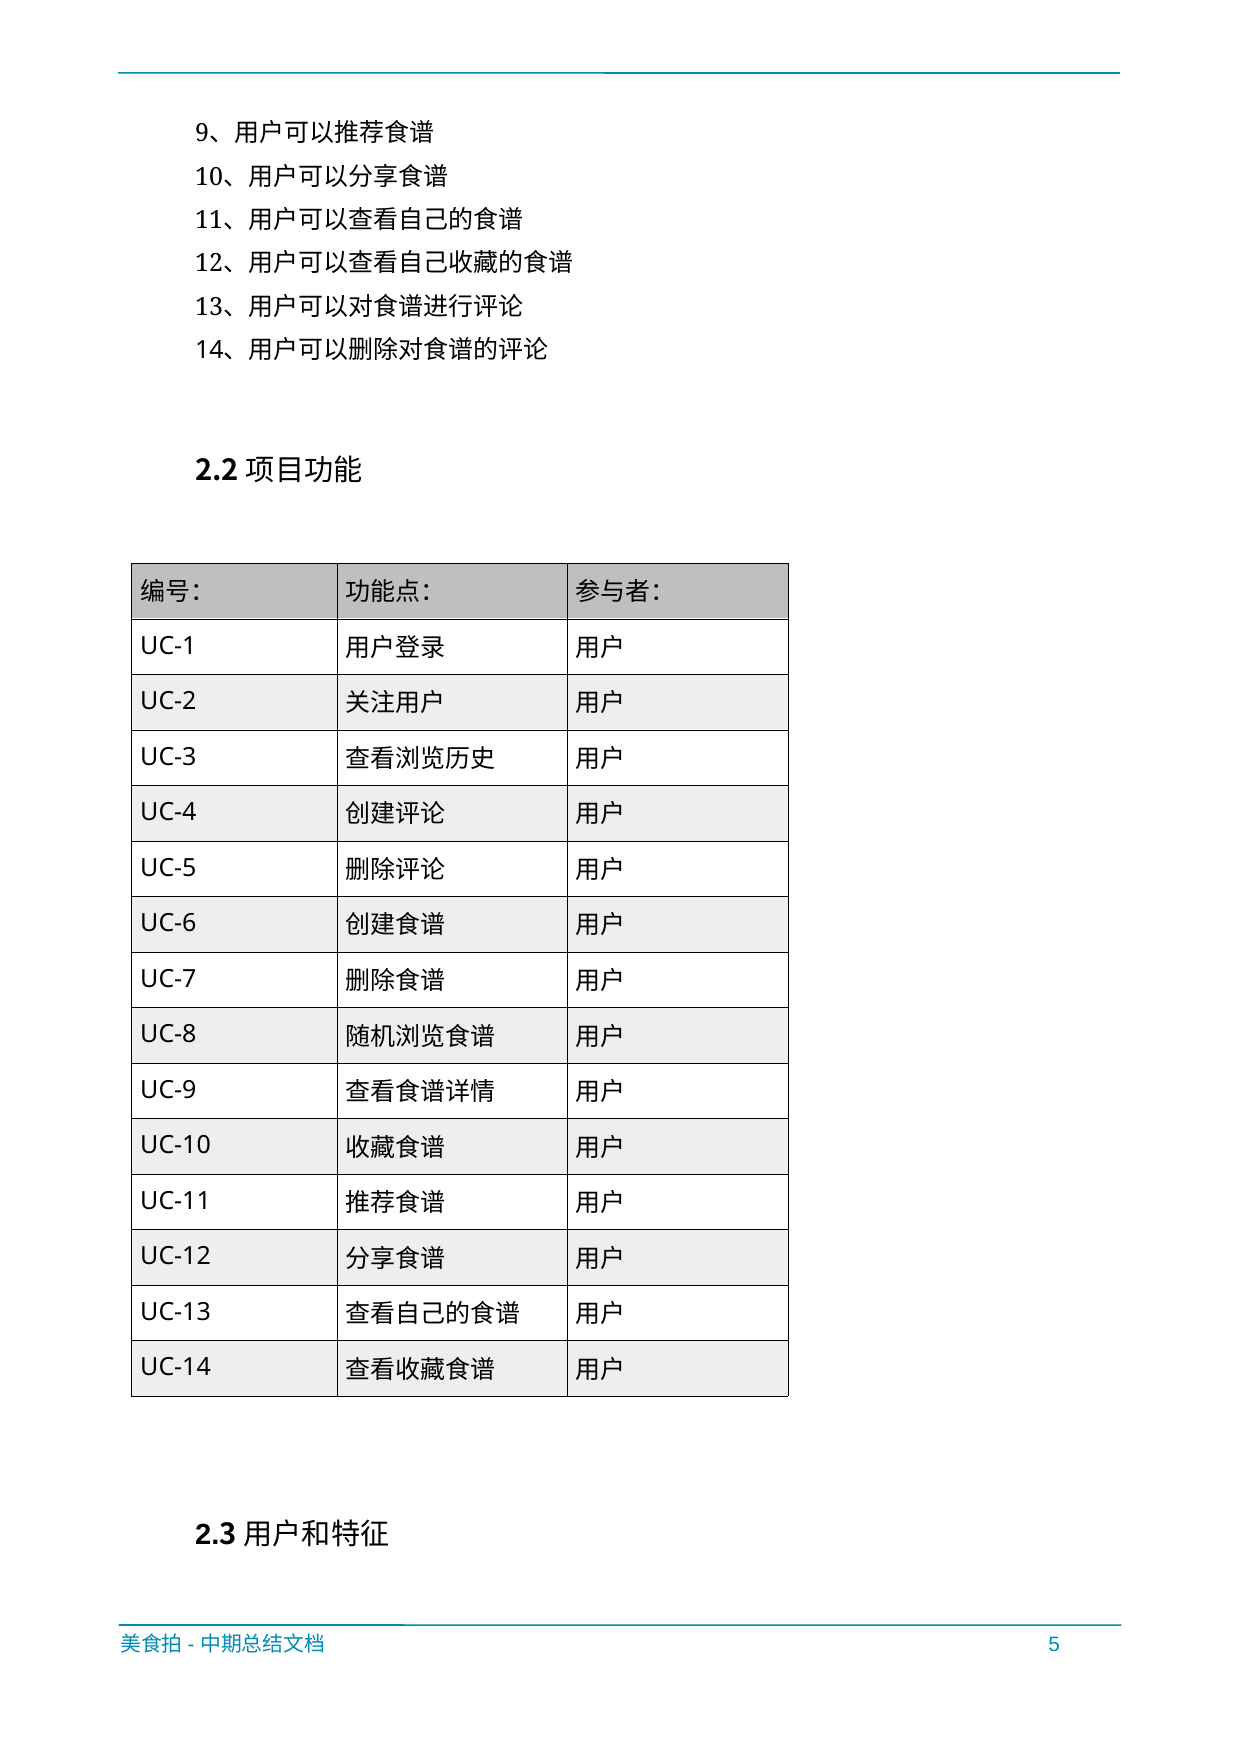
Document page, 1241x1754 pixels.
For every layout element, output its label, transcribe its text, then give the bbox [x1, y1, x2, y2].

table_cell UC-12 [132, 1230, 337, 1285]
table_cell 创建食谱 [338, 897, 567, 952]
table_cell UC-3 [132, 731, 337, 785]
table_cell UC-5 [132, 842, 337, 896]
table_cell 用户 [568, 786, 788, 841]
table_cell 随机浏览食谱 [338, 1008, 567, 1063]
text 2.2 项目功能 [120, 447, 1120, 489]
table_cell UC-6 [132, 897, 337, 952]
table_cell UC-10 [132, 1119, 337, 1174]
table_cell 用户 [568, 1008, 788, 1063]
table_cell 收藏食谱 [338, 1119, 567, 1174]
table_cell UC-9 [132, 1064, 337, 1118]
table_cell 分享食谱 [338, 1230, 567, 1285]
table_cell UC-7 [132, 953, 337, 1007]
table_header 功能点： [338, 564, 567, 618]
table_header 编号： [132, 564, 337, 618]
table_cell 用户 [568, 731, 788, 785]
table_cell UC-11 [132, 1175, 337, 1229]
table_cell UC-1 [132, 620, 337, 674]
table_cell 用户 [568, 1341, 788, 1396]
table_cell 用户登录 [338, 620, 567, 674]
text 14、用户可以删除对食谱的评论 [120, 330, 1120, 366]
table_cell 用户 [568, 675, 788, 729]
table_cell 推荐食谱 [338, 1175, 567, 1229]
table_cell 用户 [568, 1064, 788, 1118]
table_cell UC-8 [132, 1008, 337, 1063]
table_cell 用户 [568, 842, 788, 896]
table_cell 用户 [568, 953, 788, 1007]
table_cell UC-13 [132, 1286, 337, 1340]
text 2.3 用户和特征 [120, 1511, 1120, 1553]
table_cell 查看收藏食谱 [338, 1341, 567, 1396]
table_cell 用户 [568, 1286, 788, 1340]
table_cell 删除评论 [338, 842, 567, 896]
table_header 参与者： [568, 564, 788, 618]
table_cell 用户 [568, 897, 788, 952]
table_cell 查看食谱详情 [338, 1064, 567, 1118]
text 10、用户可以分享食谱 [120, 156, 1120, 192]
table_cell UC-14 [132, 1341, 337, 1396]
table_cell 用户 [568, 620, 788, 674]
table_cell 删除食谱 [338, 953, 567, 1007]
text 9、用户可以推荐食谱 [120, 112, 1120, 149]
table_cell 用户 [568, 1175, 788, 1229]
table_cell 创建评论 [338, 786, 567, 841]
table_cell 用户 [568, 1119, 788, 1174]
table_cell UC-2 [132, 675, 337, 729]
table_cell 关注用户 [338, 675, 567, 729]
table_cell 查看自己的食谱 [338, 1286, 567, 1340]
text 11、用户可以查看自己的食谱 [120, 199, 1120, 236]
table_cell 查看浏览历史 [338, 731, 567, 785]
text 13、用户可以对食谱进行评论 [120, 286, 1120, 322]
table_cell UC-4 [132, 786, 337, 841]
text 12、用户可以查看自己收藏的食谱 [120, 243, 1120, 279]
table_cell 用户 [568, 1230, 788, 1285]
